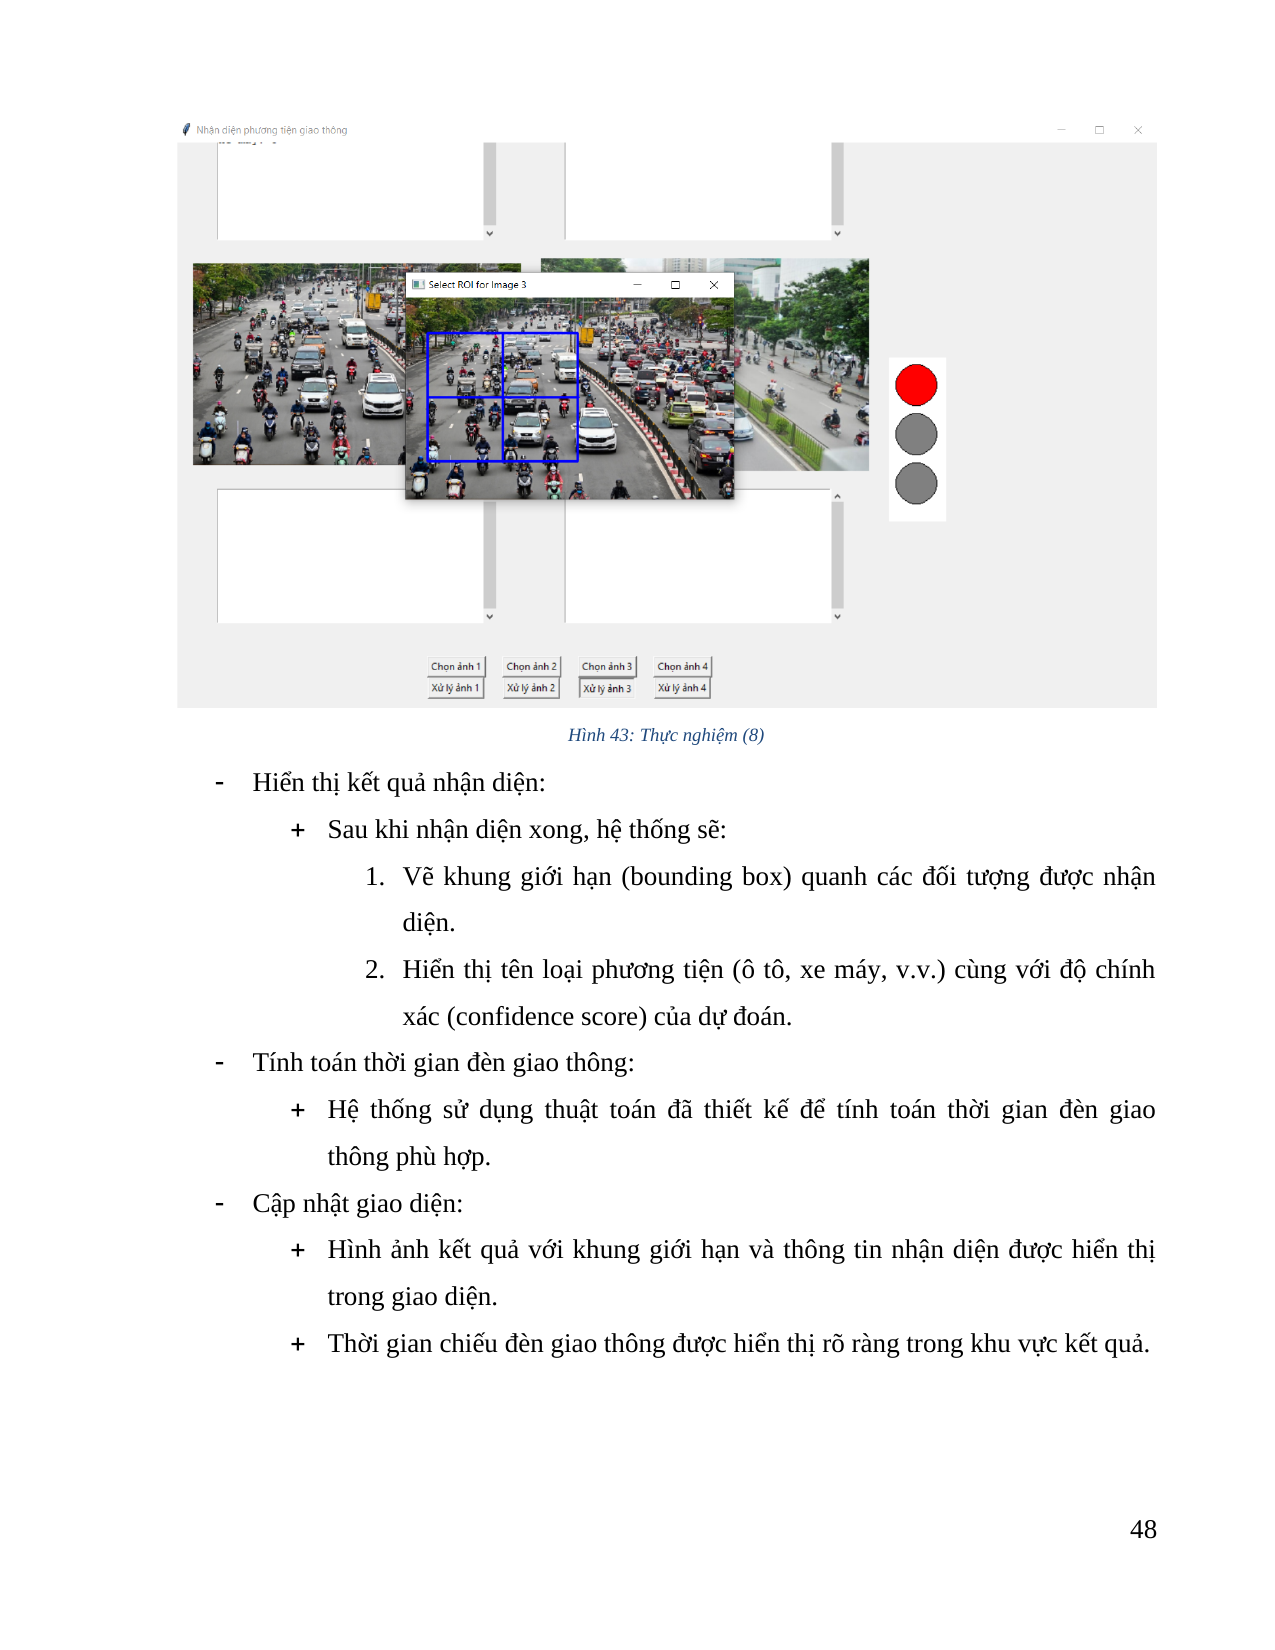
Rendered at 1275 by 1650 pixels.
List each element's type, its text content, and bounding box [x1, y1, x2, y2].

list Hiển thị kết quả nhận diện: [215, 766, 1157, 797]
list Sau khi nhận diện xong, hệ thống sẽ: [290, 813, 1157, 844]
list Hệ thống sử dụng thuật toán đã thiết kế để tính toán thời gian đèn giao thông phù hợp. [290, 1093, 1157, 1171]
list Tính toán thời gian đèn giao thông: [215, 1046, 1157, 1078]
list Hình ảnh kết quả với khung giới hạn và thông tin nhận diện được hiển thị trong giao diện. [290, 1233, 1157, 1311]
picture [177, 118, 1157, 708]
list Hiển thị tên loại phương tiện (ô tô, xe máy, v.v.) cùng với độ chính xác (confidence score) của dự đoán. [365, 953, 1157, 1031]
list Thời gian chiếu đèn giao thông được hiển thị rõ ràng trong khu vực kết quả. [290, 1327, 1157, 1358]
list Vẽ khung giới hạn (bounding box) quanh các đối tượng được nhận diện. [365, 860, 1157, 937]
list Cập nhật giao diện: [215, 1187, 1157, 1218]
